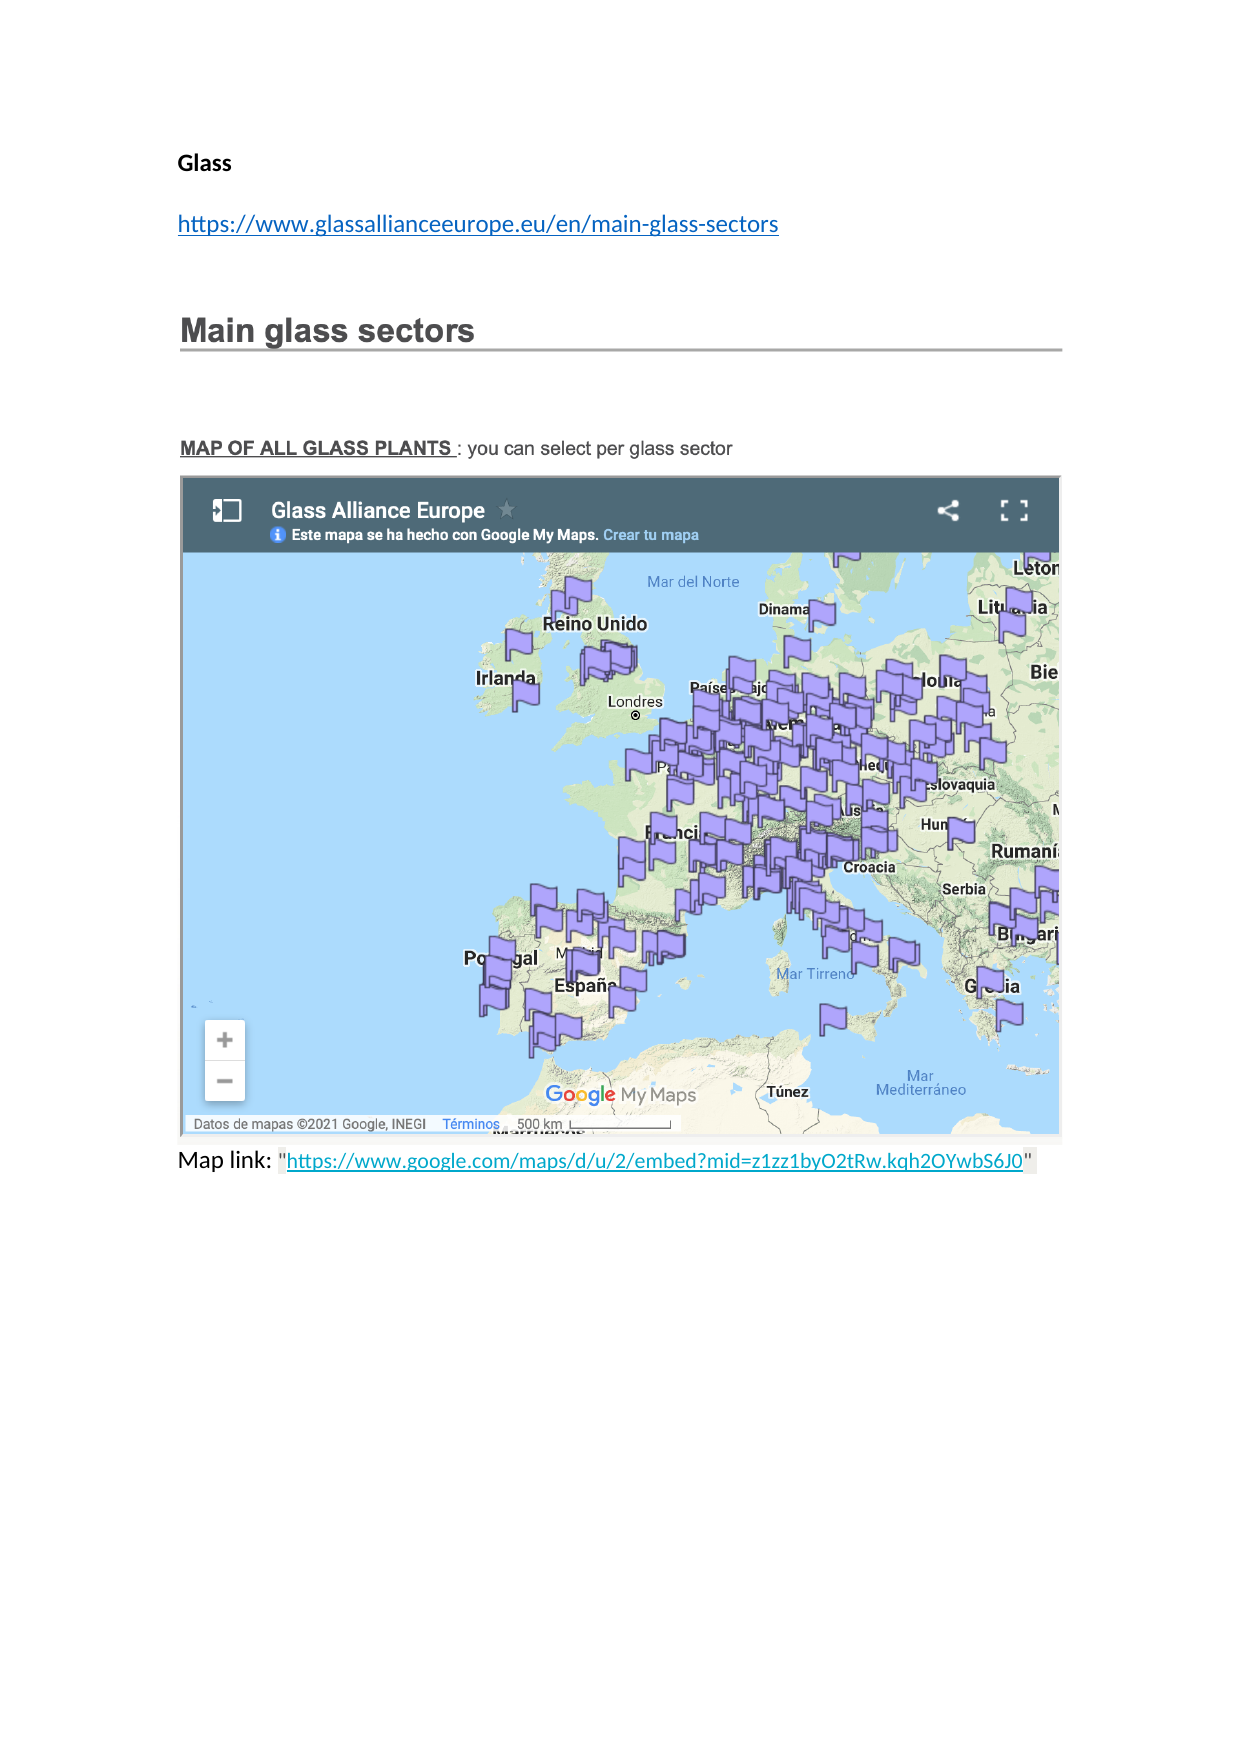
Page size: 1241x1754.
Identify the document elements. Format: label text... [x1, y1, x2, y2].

text https://www.glassallianceeurope.eu/en/main-glass-sectors [177, 209, 1063, 239]
picture [177, 300, 1063, 1145]
text Map link: "https://www.google.com/maps/d/u/2/embed?mid=z1zz1byO2tRw.kqh2OYwbS6J0" [177, 1145, 1063, 1175]
text Glass [177, 148, 1063, 178]
